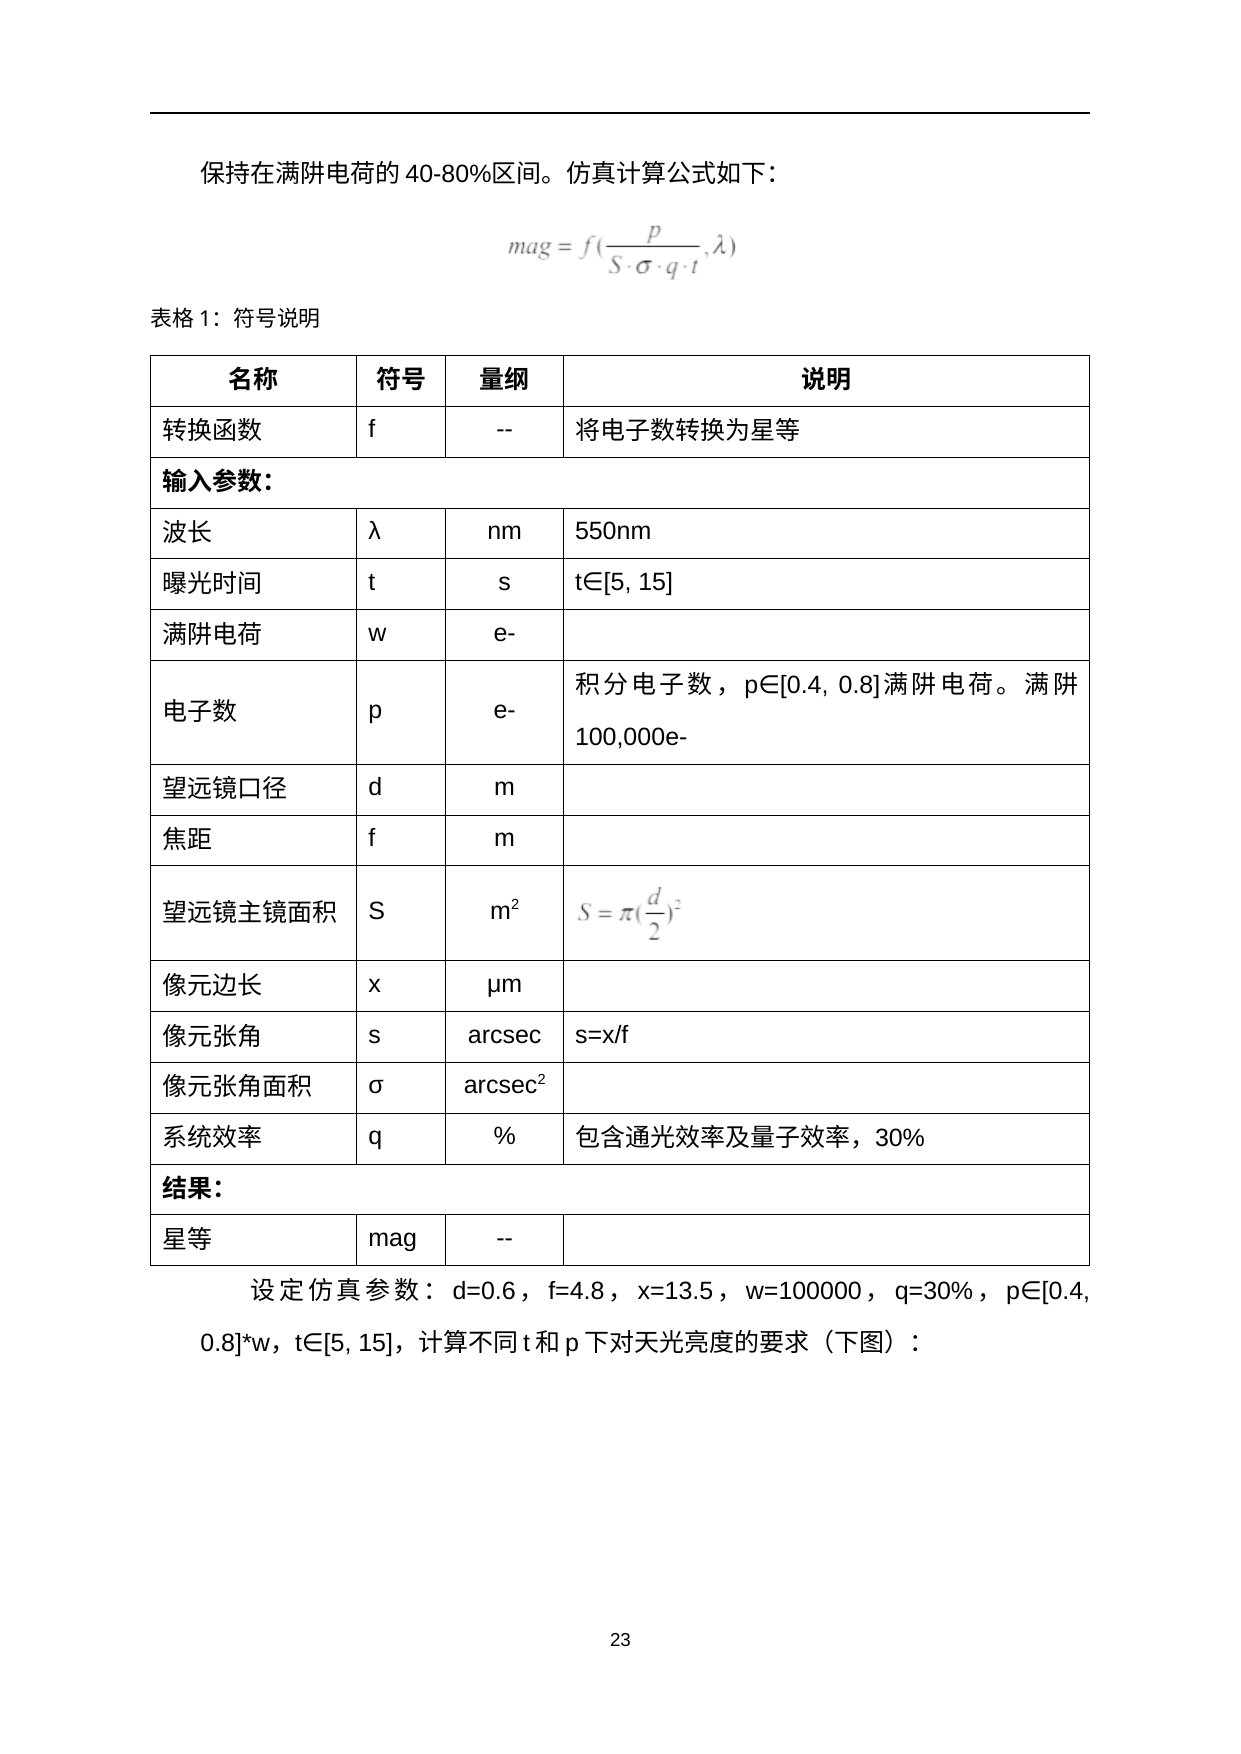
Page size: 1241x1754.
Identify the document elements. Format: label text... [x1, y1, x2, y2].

table_cell s=x/f [564, 1012, 1089, 1062]
table_cell q [357, 1114, 445, 1163]
table_cell 满阱电荷 [151, 610, 356, 660]
table_cell x [357, 961, 445, 1011]
table_cell % [446, 1114, 563, 1163]
table_cell 像元张角面积 [151, 1063, 356, 1113]
table_cell d [357, 765, 445, 814]
table_cell t [357, 559, 445, 609]
table_cell S [357, 866, 445, 960]
table_cell σ [357, 1063, 445, 1113]
table_cell arcsec [446, 1012, 563, 1062]
table_cell f [357, 816, 445, 865]
table_cell 电子数 [151, 661, 356, 764]
table_header 符号 [357, 356, 445, 406]
table_cell 转换函数 [151, 407, 356, 457]
table_cell arcsec2 [446, 1063, 563, 1113]
table_cell [564, 961, 1089, 1011]
table_cell μm [446, 961, 563, 1011]
table_cell m2 [446, 866, 563, 960]
table_cell -- [446, 407, 563, 457]
table_header 说明 [564, 356, 1089, 406]
table_cell [564, 765, 1089, 814]
table_cell -- [446, 1215, 563, 1265]
table_cell e- [446, 661, 563, 764]
table_cell 像元张角 [151, 1012, 356, 1062]
text 设定仿真参数：d=0.6，f=4.8，x=13.5，w=100000，q=30%，p∈[0.4, 0.8]*w，t∈[5, 15]，计算不同t和p下对天光亮度的要求（下图）： [200, 1266, 1090, 1363]
table_cell 星等 [151, 1215, 356, 1265]
table_cell 积分电子数，p∈[0.4, 0.8]满阱电荷。满阱100,000e- [564, 661, 1089, 764]
table_cell e- [446, 610, 563, 660]
table_cell t∈[5, 15] [564, 559, 1089, 609]
text 表格 1：符号说明 [150, 295, 1090, 339]
table_cell λ [357, 509, 445, 558]
table_cell [564, 1215, 1089, 1265]
table_cell 结果： [151, 1165, 1089, 1214]
table_cell f [357, 407, 445, 457]
table_cell p [357, 661, 445, 764]
table_cell 550nm [564, 509, 1089, 558]
table_cell [564, 1063, 1089, 1113]
table_cell 输入参数： [151, 458, 1089, 507]
table_cell 望远镜主镜面积 [151, 866, 356, 960]
table_header 名称 [151, 356, 356, 406]
table_cell 焦距 [151, 816, 356, 865]
table_cell 系统效率 [151, 1114, 356, 1163]
table_cell s [357, 1012, 445, 1062]
table_cell m [446, 816, 563, 865]
table_cell m [446, 765, 563, 814]
table_cell w [357, 610, 445, 660]
table_cell [564, 866, 1089, 960]
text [200, 150, 1090, 194]
table_header 量纲 [446, 356, 563, 406]
table_cell 像元边长 [151, 961, 356, 1011]
table_cell nm [446, 509, 563, 558]
table_cell mag [357, 1215, 445, 1265]
table_cell 将电子数转换为星等 [564, 407, 1089, 457]
table_cell [564, 816, 1089, 865]
table_cell 波长 [151, 509, 356, 558]
table_cell 曝光时间 [151, 559, 356, 609]
table_cell [564, 610, 1089, 660]
table_cell 望远镜口径 [151, 765, 356, 814]
table_cell s [446, 559, 563, 609]
table_cell 包含通光效率及量子效率，30% [564, 1114, 1089, 1163]
